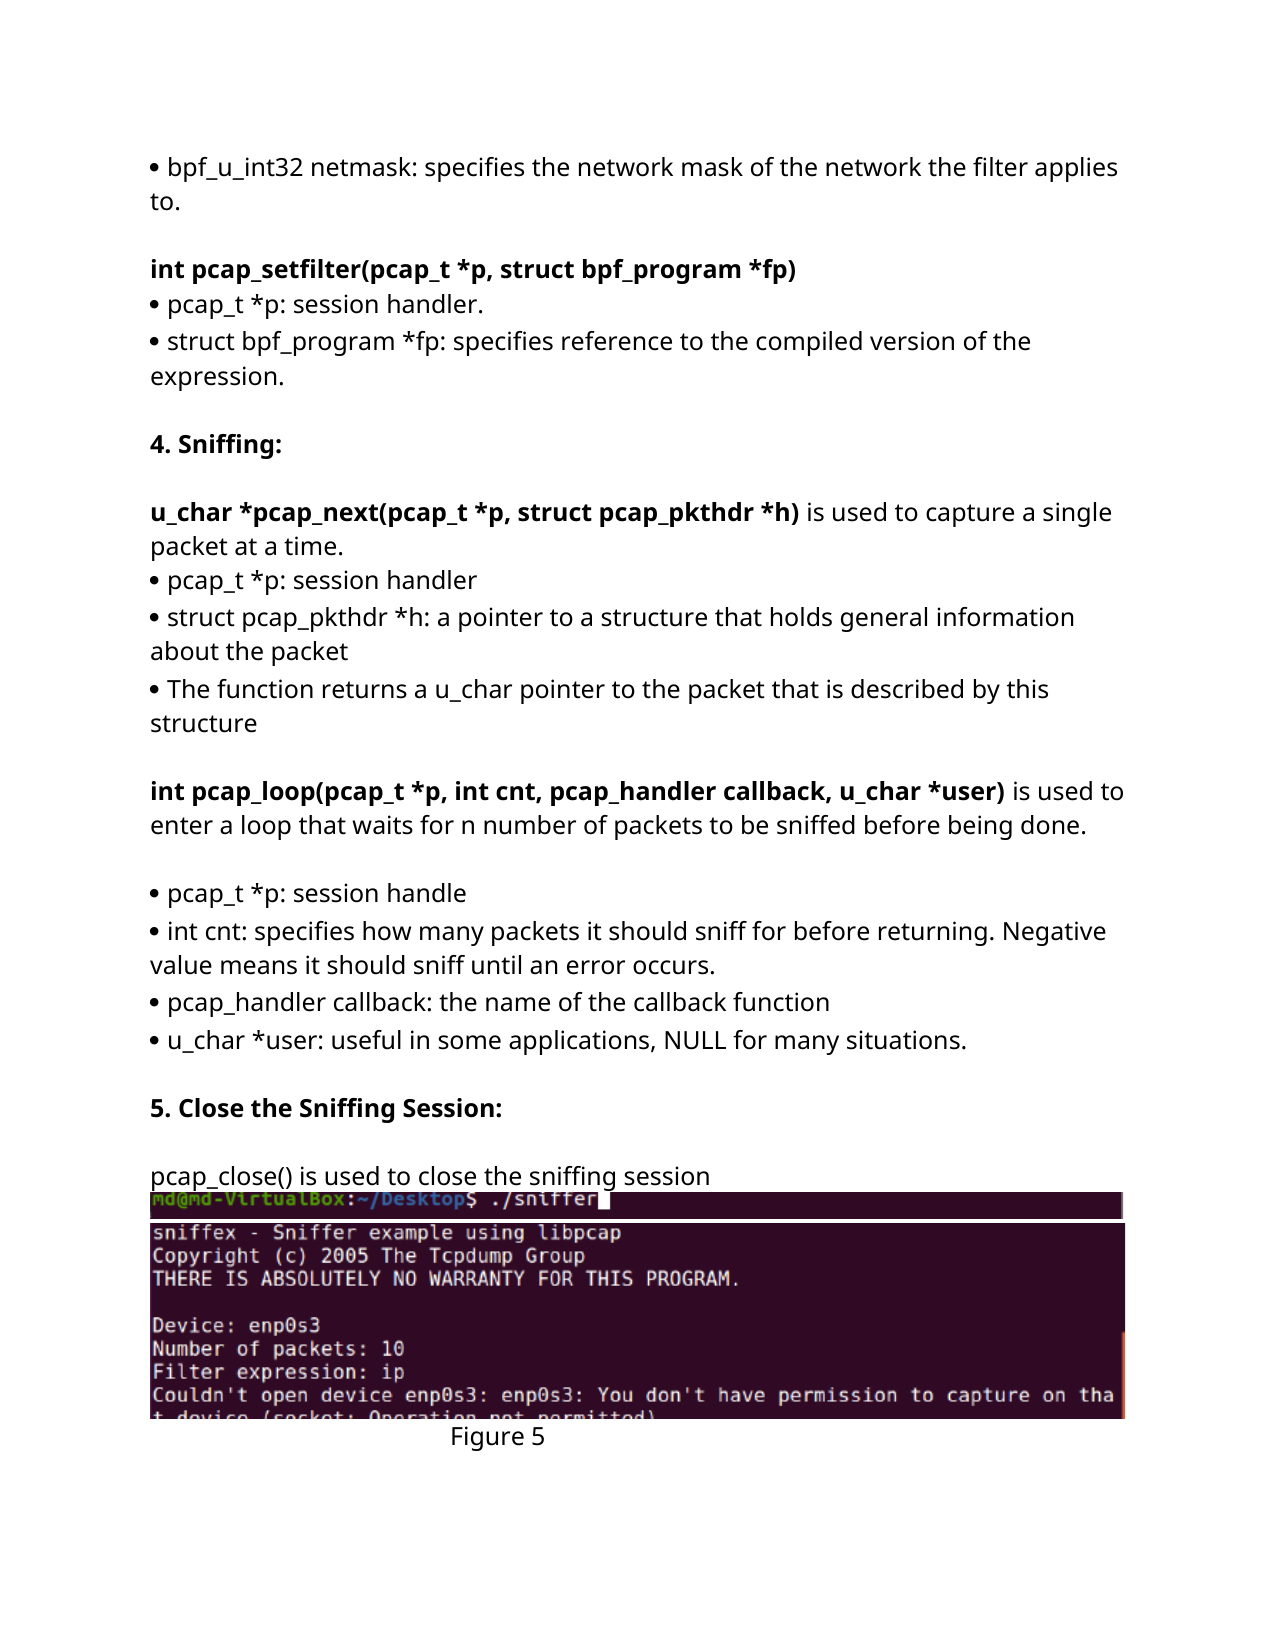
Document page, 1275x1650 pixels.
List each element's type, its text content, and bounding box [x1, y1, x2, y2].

picture [150, 1192, 1124, 1219]
text pcap_handler callback: the name of the callback function [150, 985, 1125, 1019]
text u_char *user: useful in some applications, NULL for many situations. [150, 1022, 1125, 1057]
text int cnt: specifies how many packets it should sniff for before returning. Negative value means it should sniff until an error occurs. [150, 913, 1125, 982]
text u_char *pcap_next(pcap_t *p, struct pcap_pkthdr *h) is used to capture a single packet at a time. [150, 494, 1125, 562]
text 4. Sniffing: [150, 426, 1125, 460]
text int pcap_loop(pcap_t *p, int cnt, pcap_handler callback, u_char *user) is used to enter a loop that waits for n number of packets to be sniffed before being done. [150, 774, 1125, 842]
text struct pcap_pkthdr *h: a pointer to a structure that holds general information about the packet [150, 600, 1125, 668]
text pcap_t *p: session handler [150, 562, 1125, 597]
text pcap_close() is used to close the sniffing session [150, 1159, 1125, 1193]
text Figure 5 [150, 1419, 1125, 1453]
text int pcap_setfilter(pcap_t *p, struct bpf_program *fp) [150, 252, 1125, 286]
text 5. Close the Sniffing Session: [150, 1091, 1125, 1125]
text pcap_t *p: session handle [150, 876, 1125, 910]
text struct bpf_program *fp: specifies reference to the compiled version of the expression. [150, 324, 1125, 392]
text The function returns a u_char pointer to the packet that is described by this structure [150, 672, 1125, 740]
picture [150, 1223, 1125, 1419]
text bpf_u_int32 netmask: specifies the network mask of the network the filter applies to. [150, 150, 1125, 218]
text pcap_t *p: session handler. [150, 286, 1125, 320]
